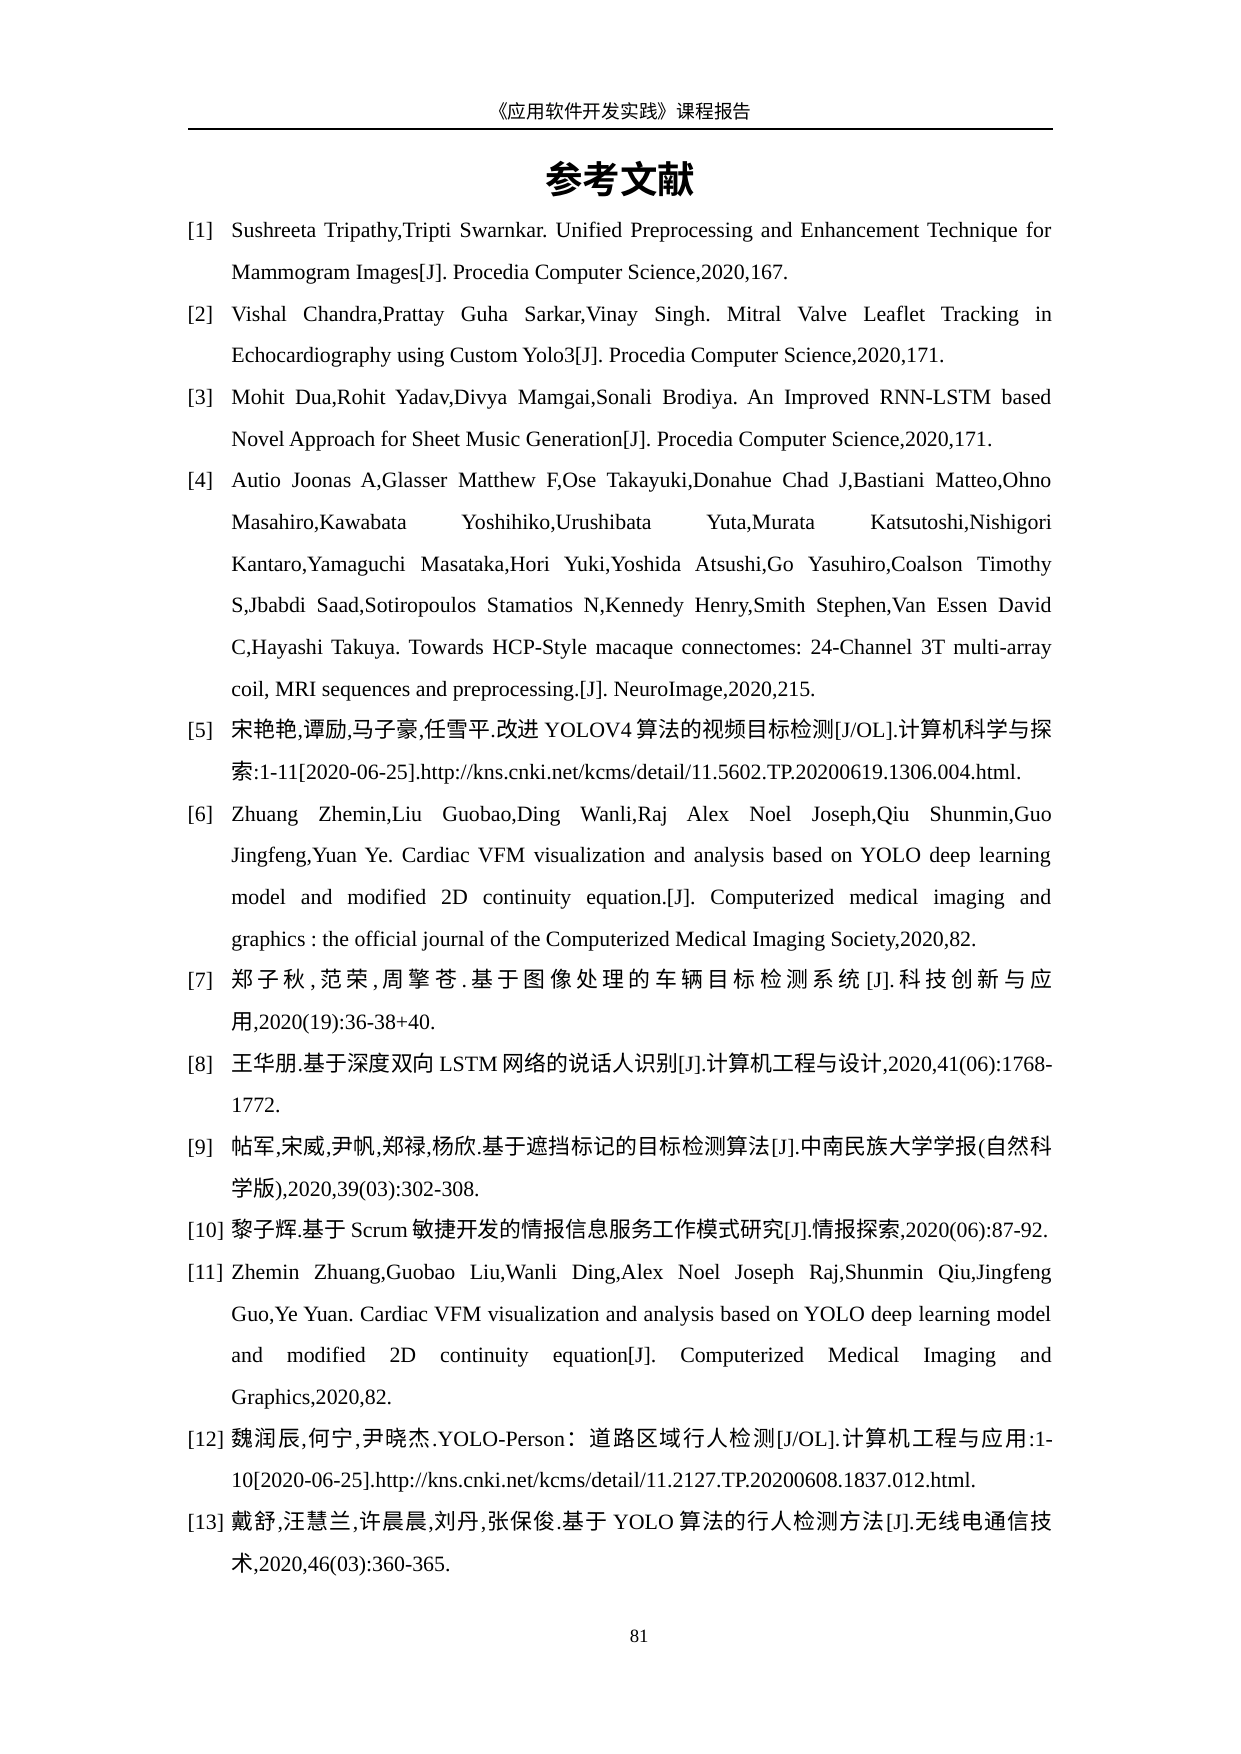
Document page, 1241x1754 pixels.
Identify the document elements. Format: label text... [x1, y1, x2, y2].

list Zhuang Zhemin,Liu Guobao,Ding Wanli,Raj Alex Noel Joseph,Qiu Shunmin,Guo Jingfeng,Yuan Ye. Cardiac VFM visualization and analysis based on YOLO deep learning model and modified 2D continuity equation.[J]. Computerized medical imaging and graphics : the official journal of the Computerized Medical Imaging Society,2020,82. [187, 788, 1053, 954]
list Autio Joonas A,Glasser Matthew F,Ose Takayuki,Donahue Chad J,Bastiani Matteo,Ohno Masahiro,Kawabata Yoshihiko,Urushibata Yuta,Murata Katsutoshi,Nishigori Kantaro,Yamaguchi Masataka,Hori Yuki,Yoshida Atsushi,Go Yasuhiro,Coalson Timothy S,Jbabdi Saad,Sotiropoulos Stamatios N,Kennedy Henry,Smith Stephen,Van Essen David C,Hayashi Takuya. Towards HCP-Style macaque connectomes: 24-Channel 3T multi-array coil, MRI sequences and preprocessing.[J]. NeuroImage,2020,215. [187, 454, 1053, 704]
list 戴舒,汪慧兰,许晨晨,刘丹,张保俊.基于YOLO算法的行人检测方法[J].无线电通信技术,2020,46(03):360-365. [187, 1496, 1053, 1579]
list Vishal Chandra,Prattay Guha Sarkar,Vinay Singh. Mitral Valve Leaflet Tracking in Echocardiography using Custom Yolo3[J]. Procedia Computer Science,2020,171. [187, 288, 1053, 371]
list 黎子辉.基于Scrum敏捷开发的情报信息服务工作模式研究[J].情报探索,2020(06):87-92. [187, 1204, 1053, 1246]
list Zhemin Zhuang,Guobao Liu,Wanli Ding,Alex Noel Joseph Raj,Shunmin Qiu,Jingfeng Guo,Ye Yuan. Cardiac VFM visualization and analysis based on YOLO deep learning model and modified 2D continuity equation[J]. Computerized Medical Imaging and Graphics,2020,82. [187, 1246, 1053, 1413]
list 王华朋.基于深度双向LSTM网络的说话人识别[J].计算机工程与设计,2020,41(06):1768-1772. [187, 1038, 1053, 1121]
list Mohit Dua,Rohit Yadav,Divya Mamgai,Sonali Brodiya. An Improved RNN-LSTM based Novel Approach for Sheet Music Generation[J]. Procedia Computer Science,2020,171. [187, 371, 1053, 454]
subtitle 参考文献 [187, 150, 1053, 204]
list 帖军,宋威,尹帆,郑禄,杨欣.基于遮挡标记的目标检测算法[J].中南民族大学学报(自然科学版),2020,39(03):302-308. [187, 1121, 1053, 1204]
list 魏润辰,何宁,尹晓杰.YOLO-Person：道路区域行人检测[J/OL].计算机工程与应用:1-10[2020-06-25].http://kns.cnki.net/kcms/detail/11.2127.TP.20200608.1837.012.html. [187, 1413, 1053, 1496]
list Sushreeta Tripathy,Tripti Swarnkar. Unified Preprocessing and Enhancement Technique for Mammogram Images[J]. Procedia Computer Science,2020,167. [187, 204, 1053, 288]
list 宋艳艳,谭励,马子豪,任雪平.改进YOLOV4算法的视频目标检测[J/OL].计算机科学与探索:1-11[2020-06-25].http://kns.cnki.net/kcms/detail/11.5602.TP.20200619.1306.004.html. [187, 704, 1053, 788]
list 郑子秋,范荣,周擎苍.基于图像处理的车辆目标检测系统[J].科技创新与应用,2020(19):36-38+40. [187, 954, 1053, 1038]
